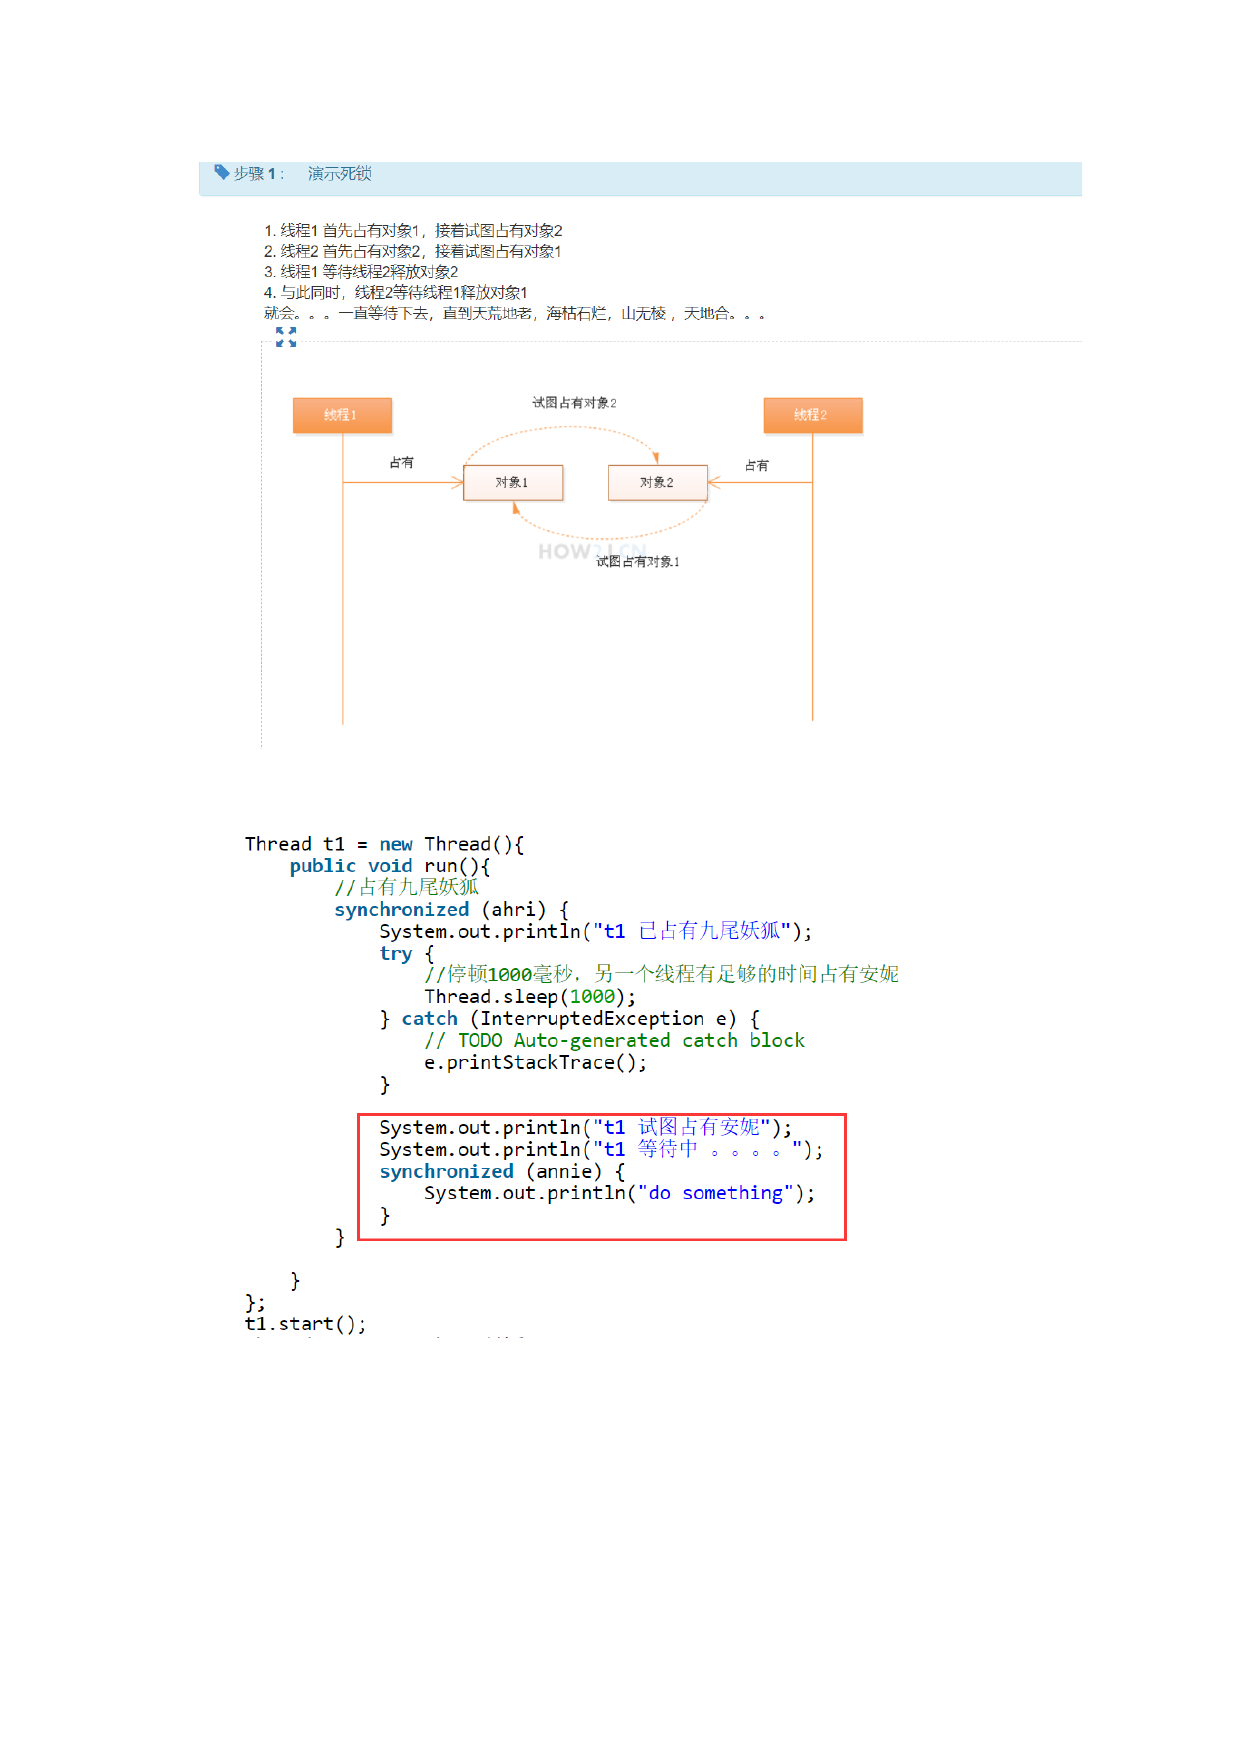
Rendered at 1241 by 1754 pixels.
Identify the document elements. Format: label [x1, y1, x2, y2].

picture [187, 162, 1083, 749]
picture [187, 812, 1053, 1338]
